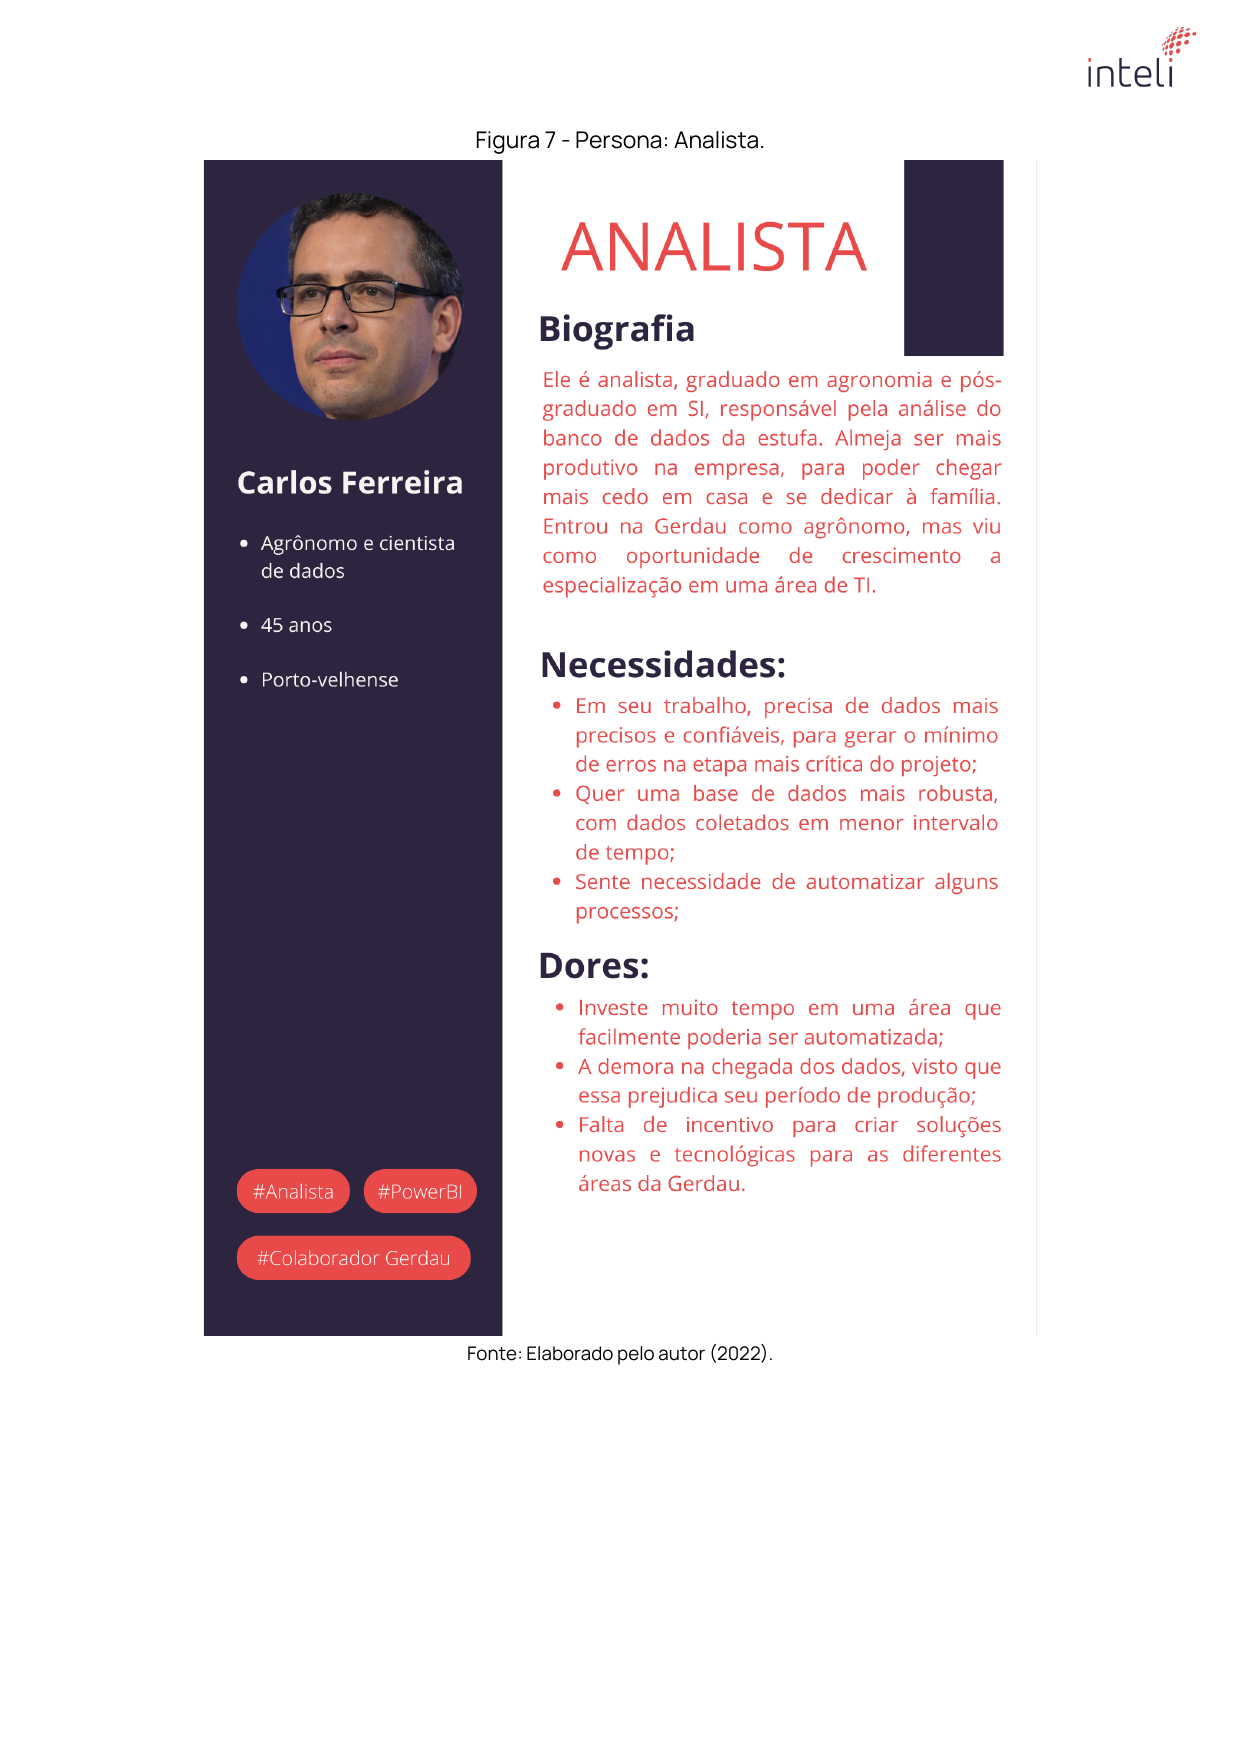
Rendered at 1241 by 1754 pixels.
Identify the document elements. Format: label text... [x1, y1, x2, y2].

picture [1088, 27, 1197, 87]
text Figura 7 - Persona: Analista. [118, 124, 1122, 155]
text Fonte: Elaborado pelo autor (2022). [118, 1341, 1122, 1366]
picture [203, 160, 1037, 1336]
